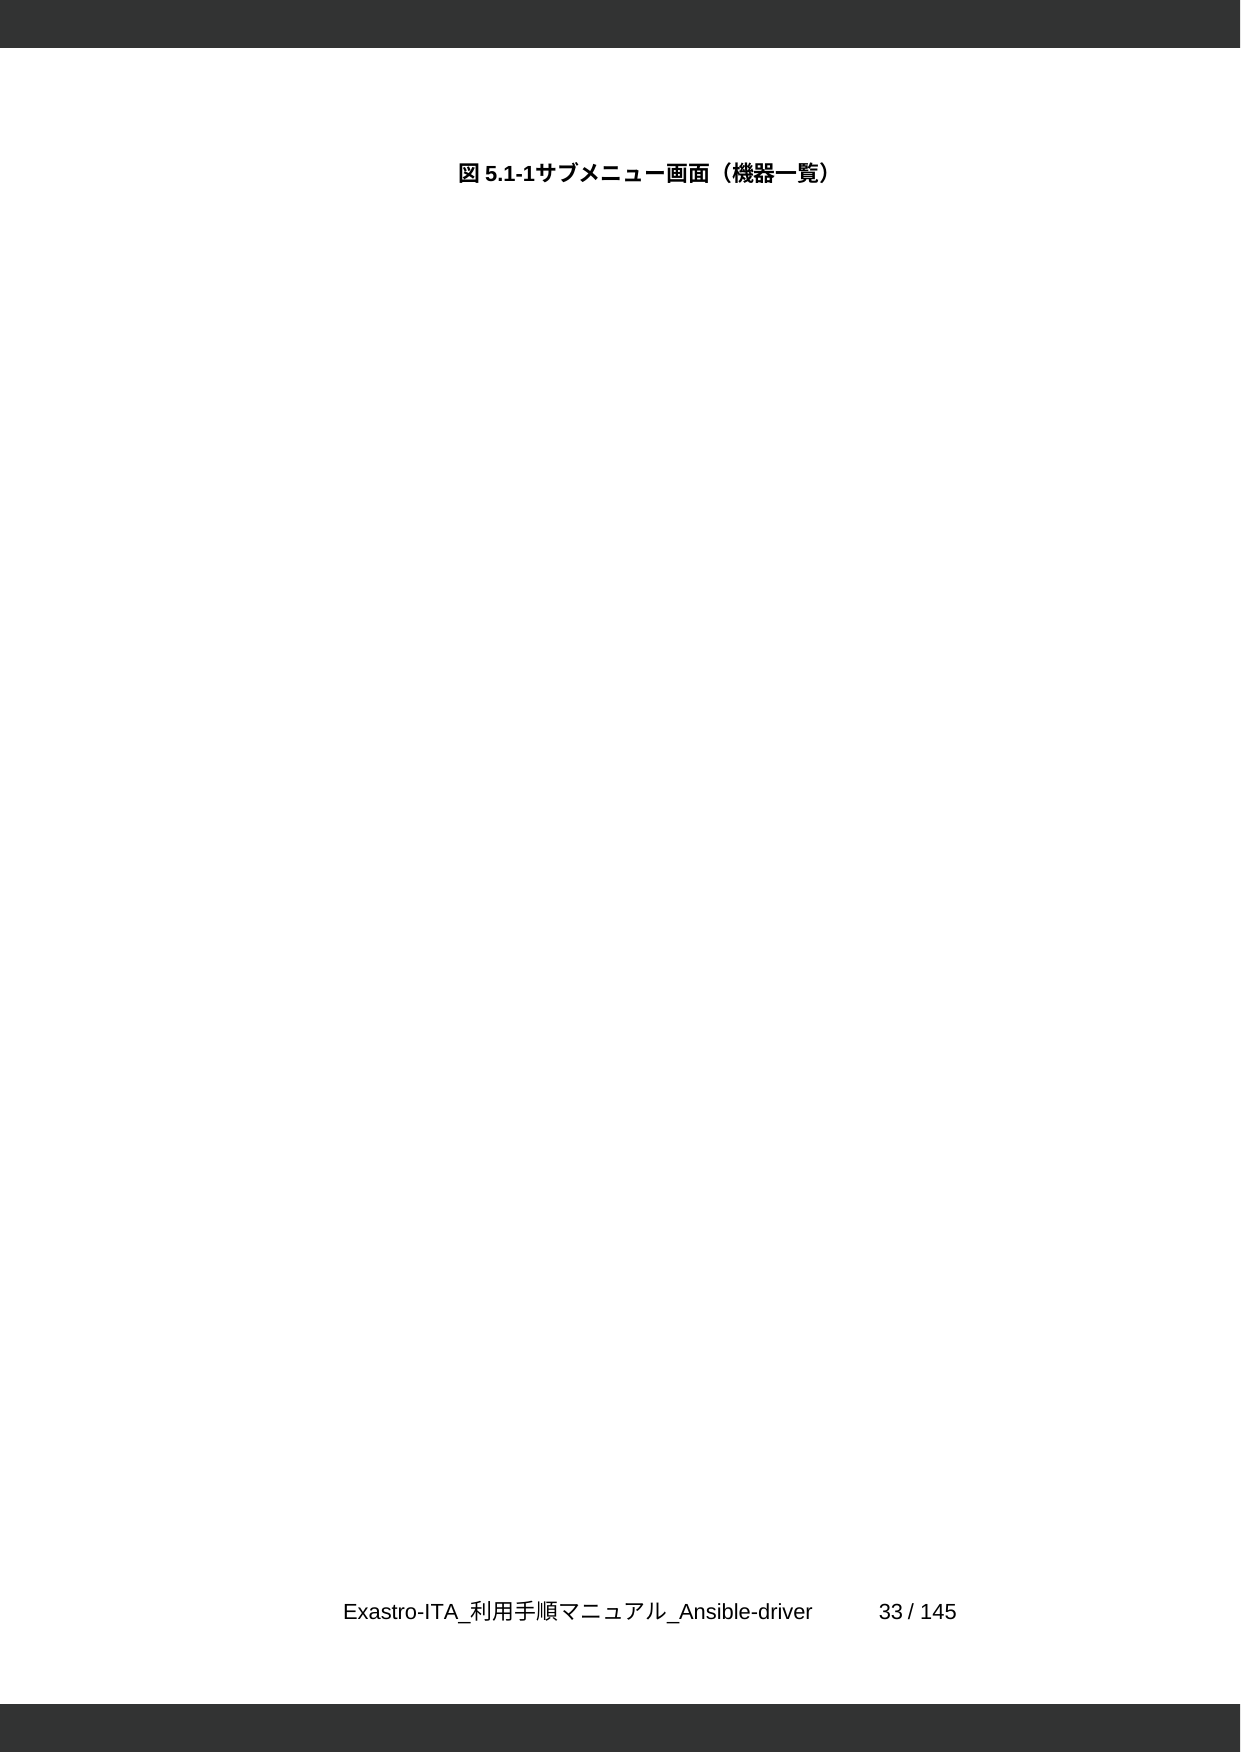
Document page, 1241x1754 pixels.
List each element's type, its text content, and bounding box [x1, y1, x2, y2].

picture [0, 1704, 1241, 1752]
picture [0, 0, 1241, 48]
text 図 5.1-1サブメニュー画面（機器一覧） [148, 142, 1152, 201]
